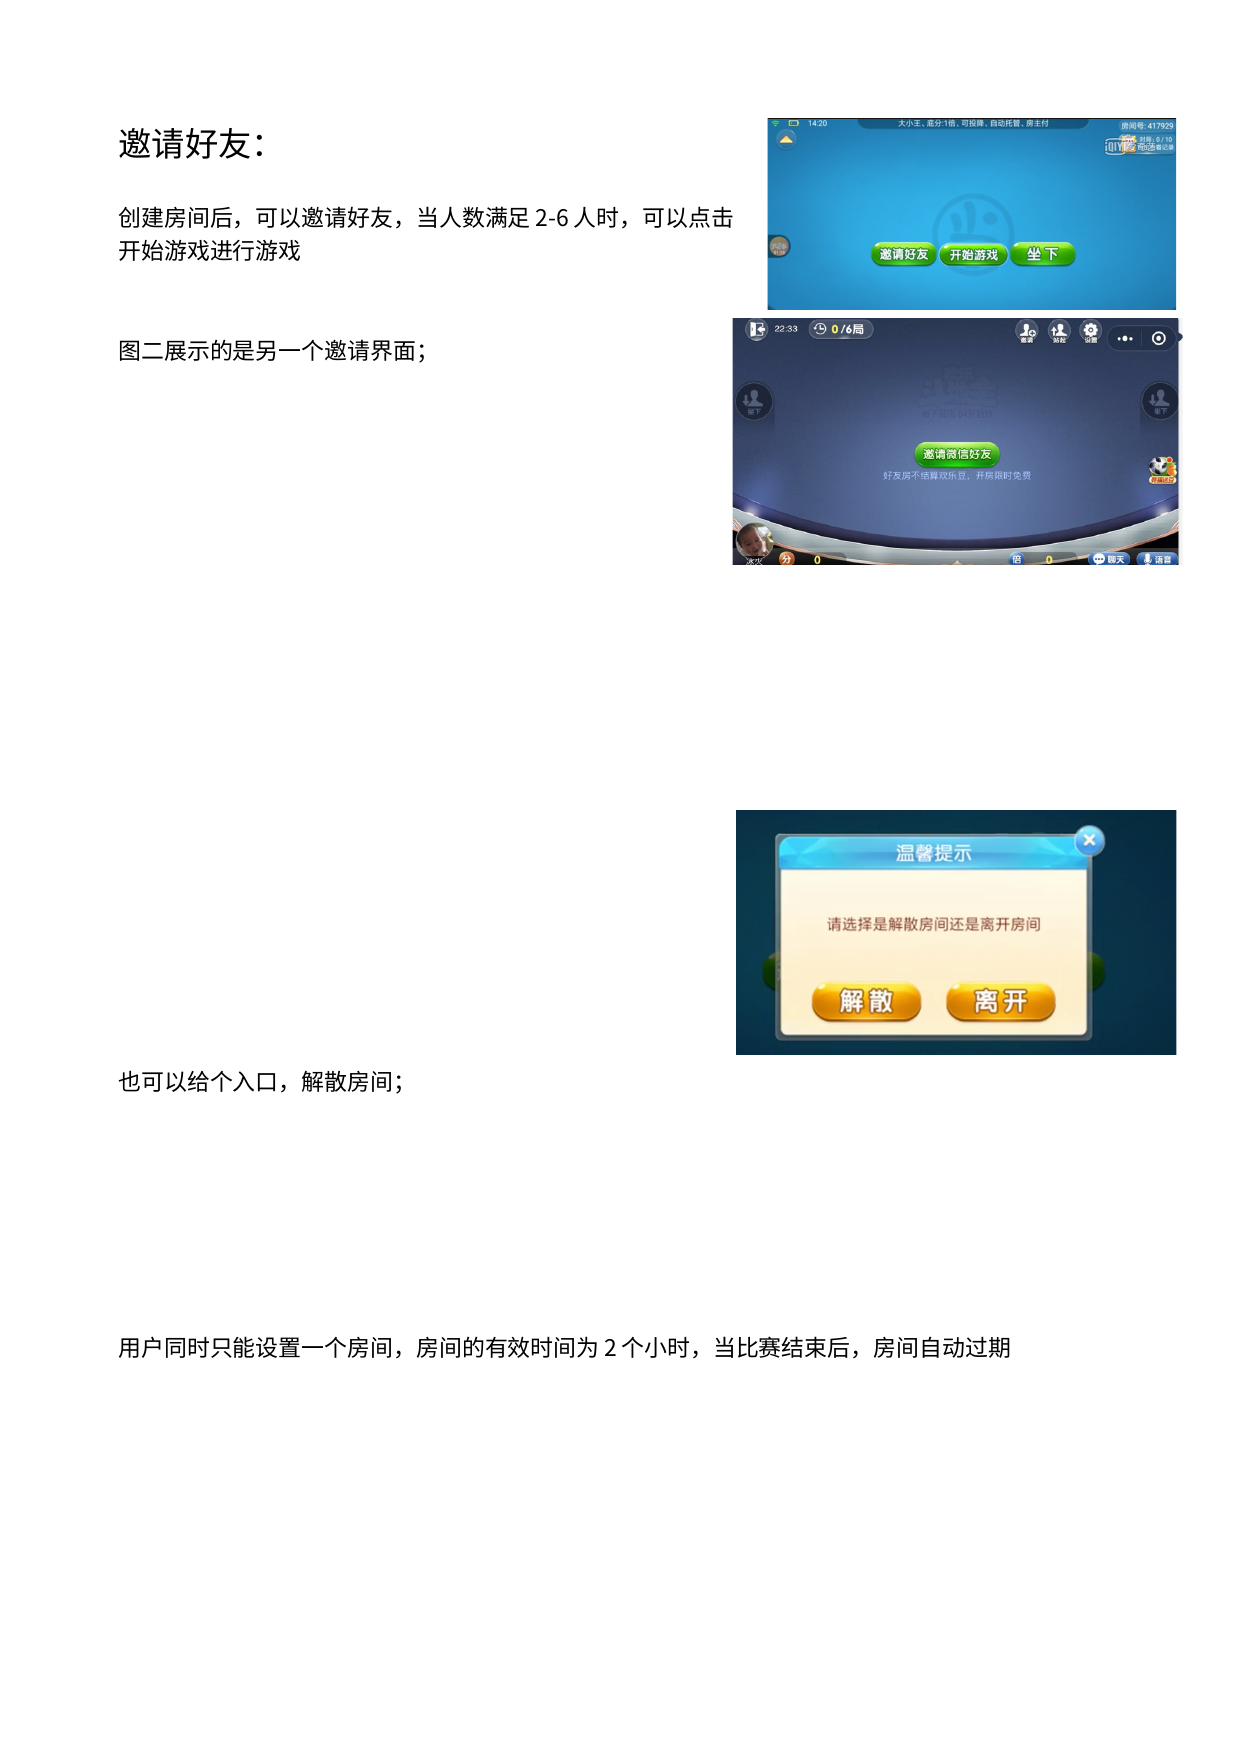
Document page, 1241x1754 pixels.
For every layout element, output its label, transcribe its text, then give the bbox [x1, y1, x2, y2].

text 用户同时只能设置一个房间，房间的有效时间为2个小时，当比赛结束后，房间自动过期 [118, 1329, 1122, 1363]
text 也可以给个入口，解散房间； [118, 1063, 1122, 1097]
text 邀请好友： [118, 118, 767, 166]
text 创建房间后，可以邀请好友，当人数满足2-6人时，可以点击开始游戏进行游戏 [118, 199, 767, 266]
text 图二展示的是另一个邀请界面； [118, 332, 731, 366]
picture [735, 810, 1177, 1055]
picture [731, 318, 1183, 565]
picture [767, 118, 1177, 310]
